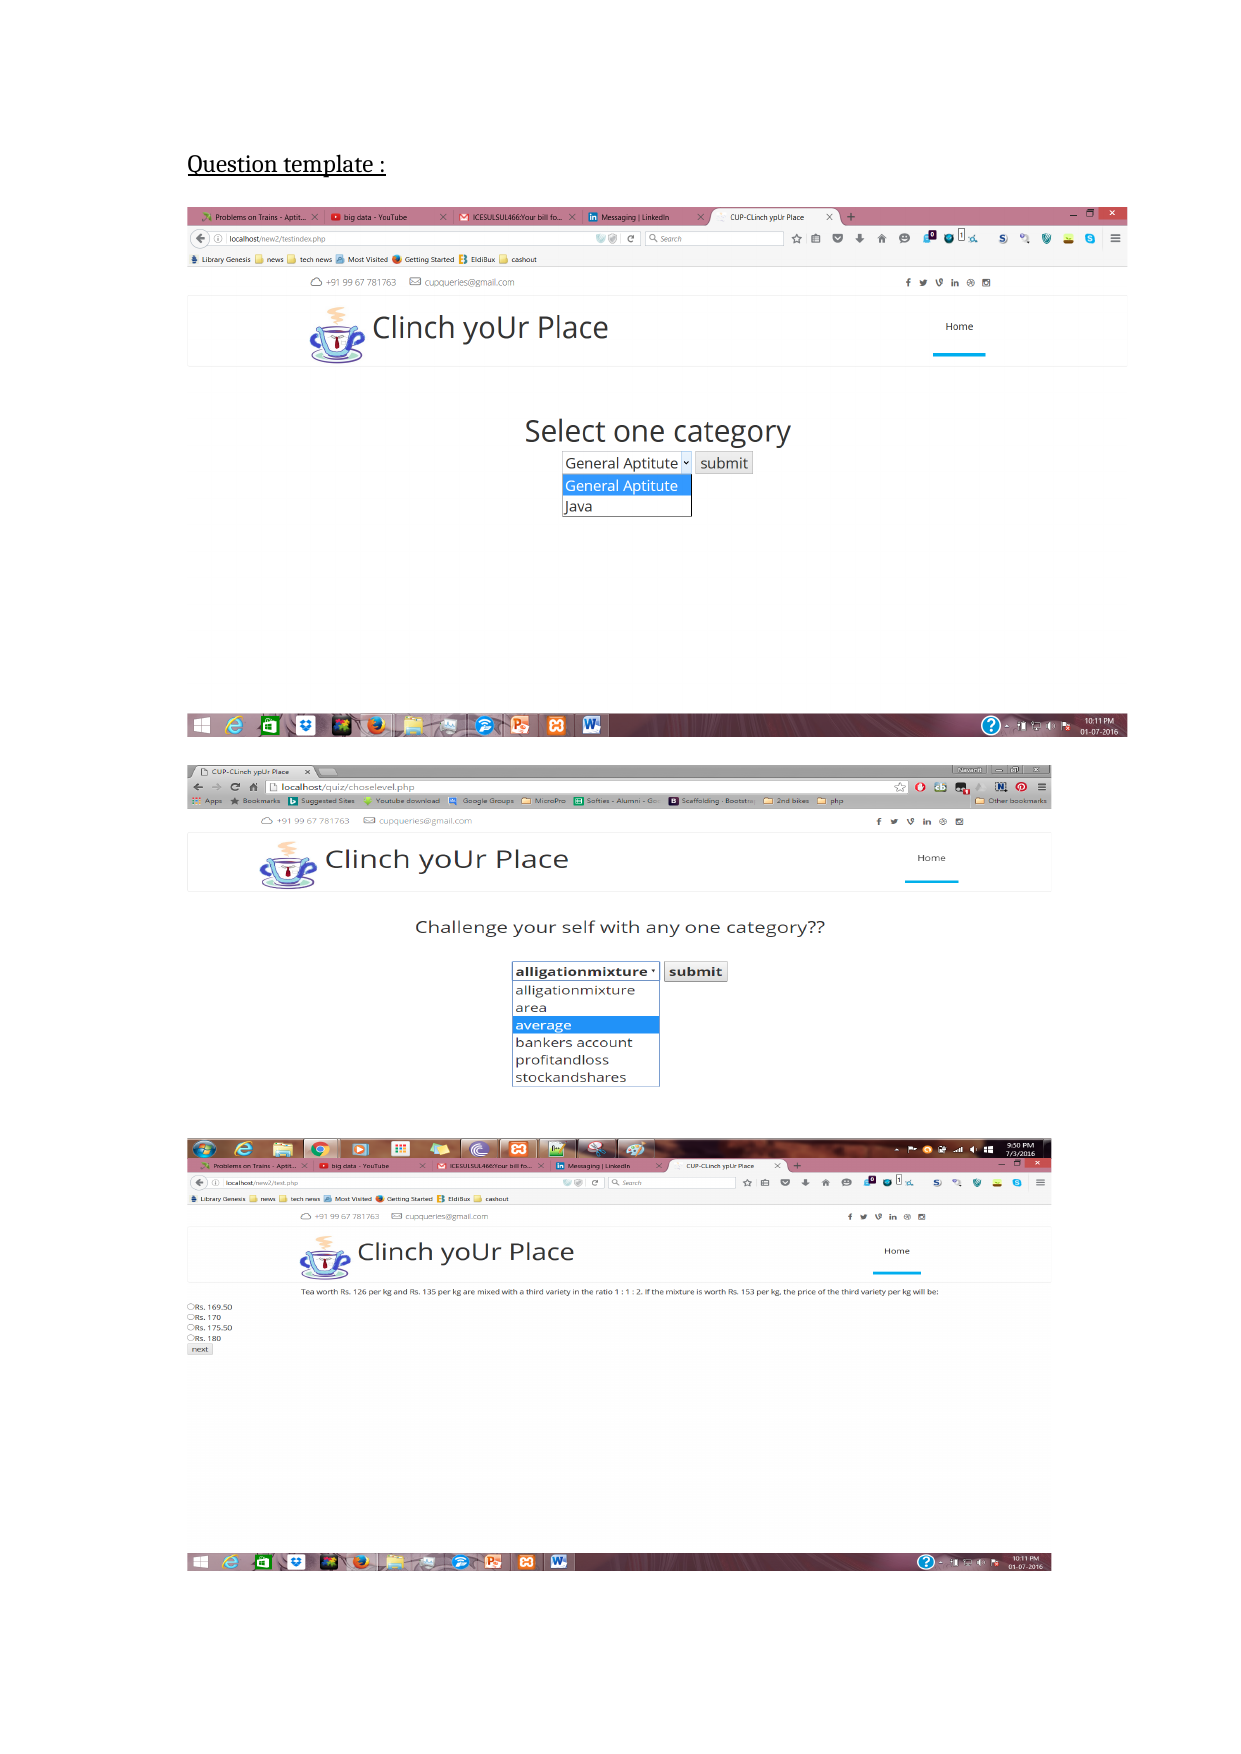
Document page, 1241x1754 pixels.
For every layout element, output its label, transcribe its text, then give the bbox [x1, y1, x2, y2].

picture [187, 765, 1052, 1571]
text Question template : [187, 150, 1053, 179]
picture [187, 207, 1128, 737]
